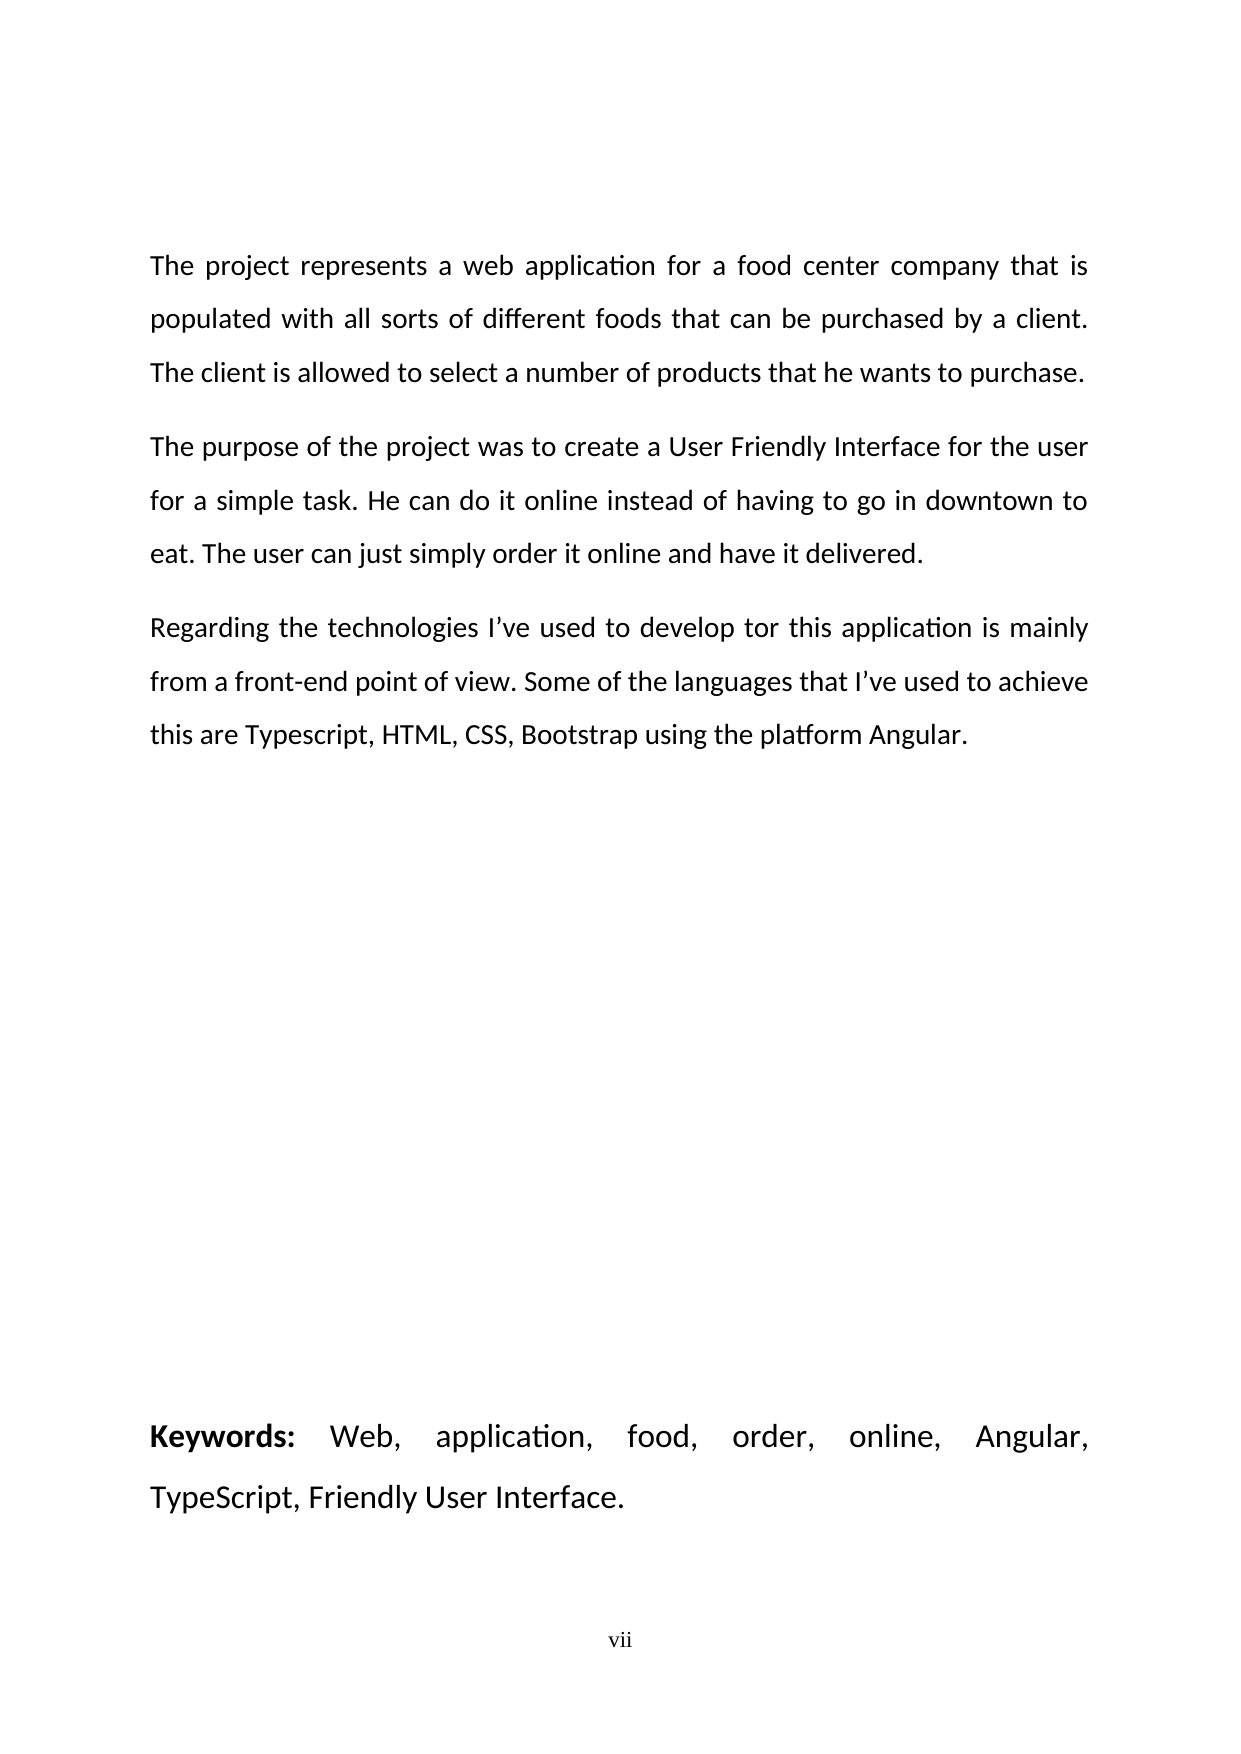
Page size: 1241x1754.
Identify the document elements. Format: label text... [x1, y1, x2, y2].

text Regarding the technologies I’ve used to develop tor this application is mainly from a front-end point of view. Some of the languages that I’ve used to achieve this are Typescript, HTML, CSS, Bootstrap using the platform Angular. [150, 609, 1090, 752]
text The purpose of the project was to create a User Friendly Interface for the user for a simple task. He can do it online instead of having to go in downtown to eat. The user can just simply order it online and have it delivered. [150, 428, 1090, 571]
text The project represents a web application for a food center company that is populated with all sorts of different foods that can be purchased by a client. The client is allowed to select a number of products that he wants to purchase. [150, 247, 1090, 389]
text Keywords: Web, application, food, order, online, Angular, TypeScript, Friendly User Interface. [150, 1415, 1090, 1517]
